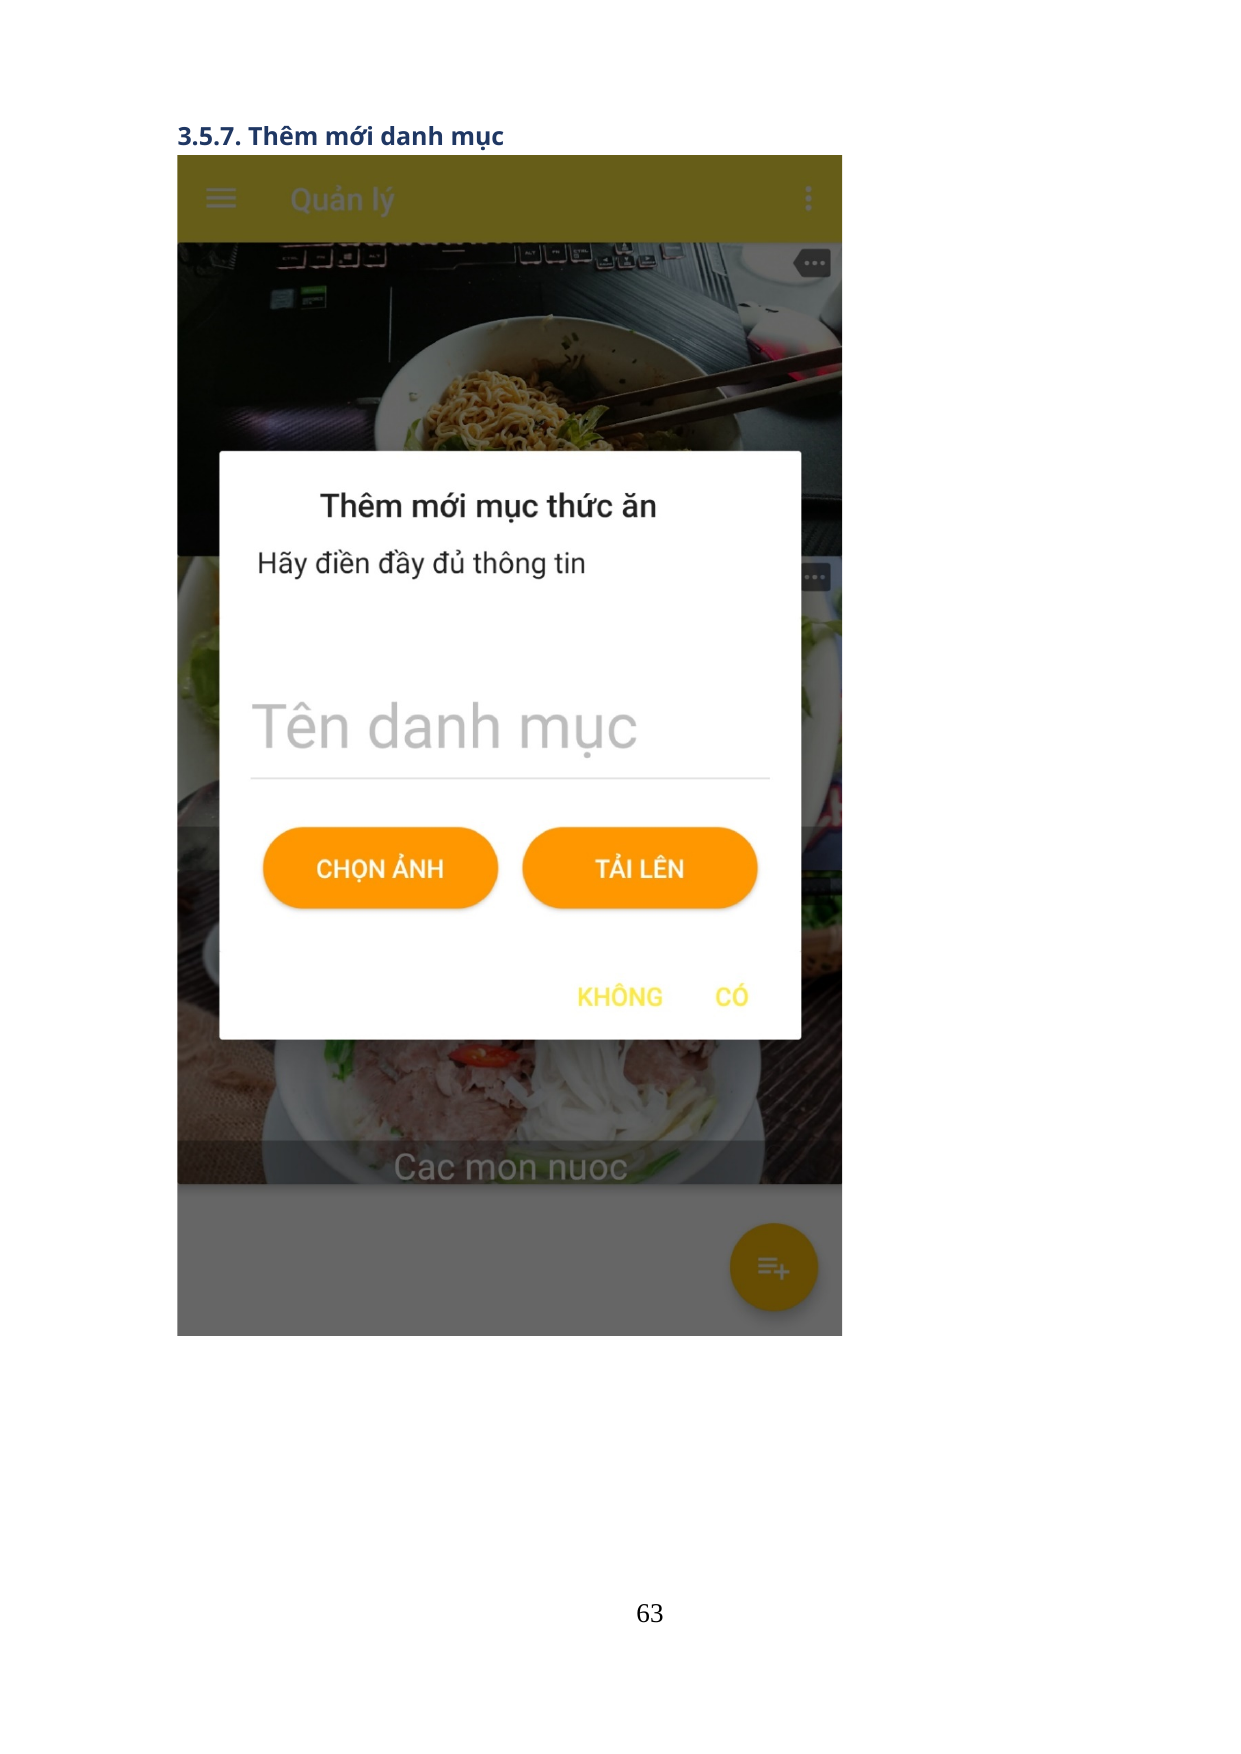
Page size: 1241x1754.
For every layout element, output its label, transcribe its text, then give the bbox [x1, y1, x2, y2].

picture [177, 155, 843, 1336]
subtitle 3.5.7. Thêm mới danh mục [177, 118, 1122, 152]
